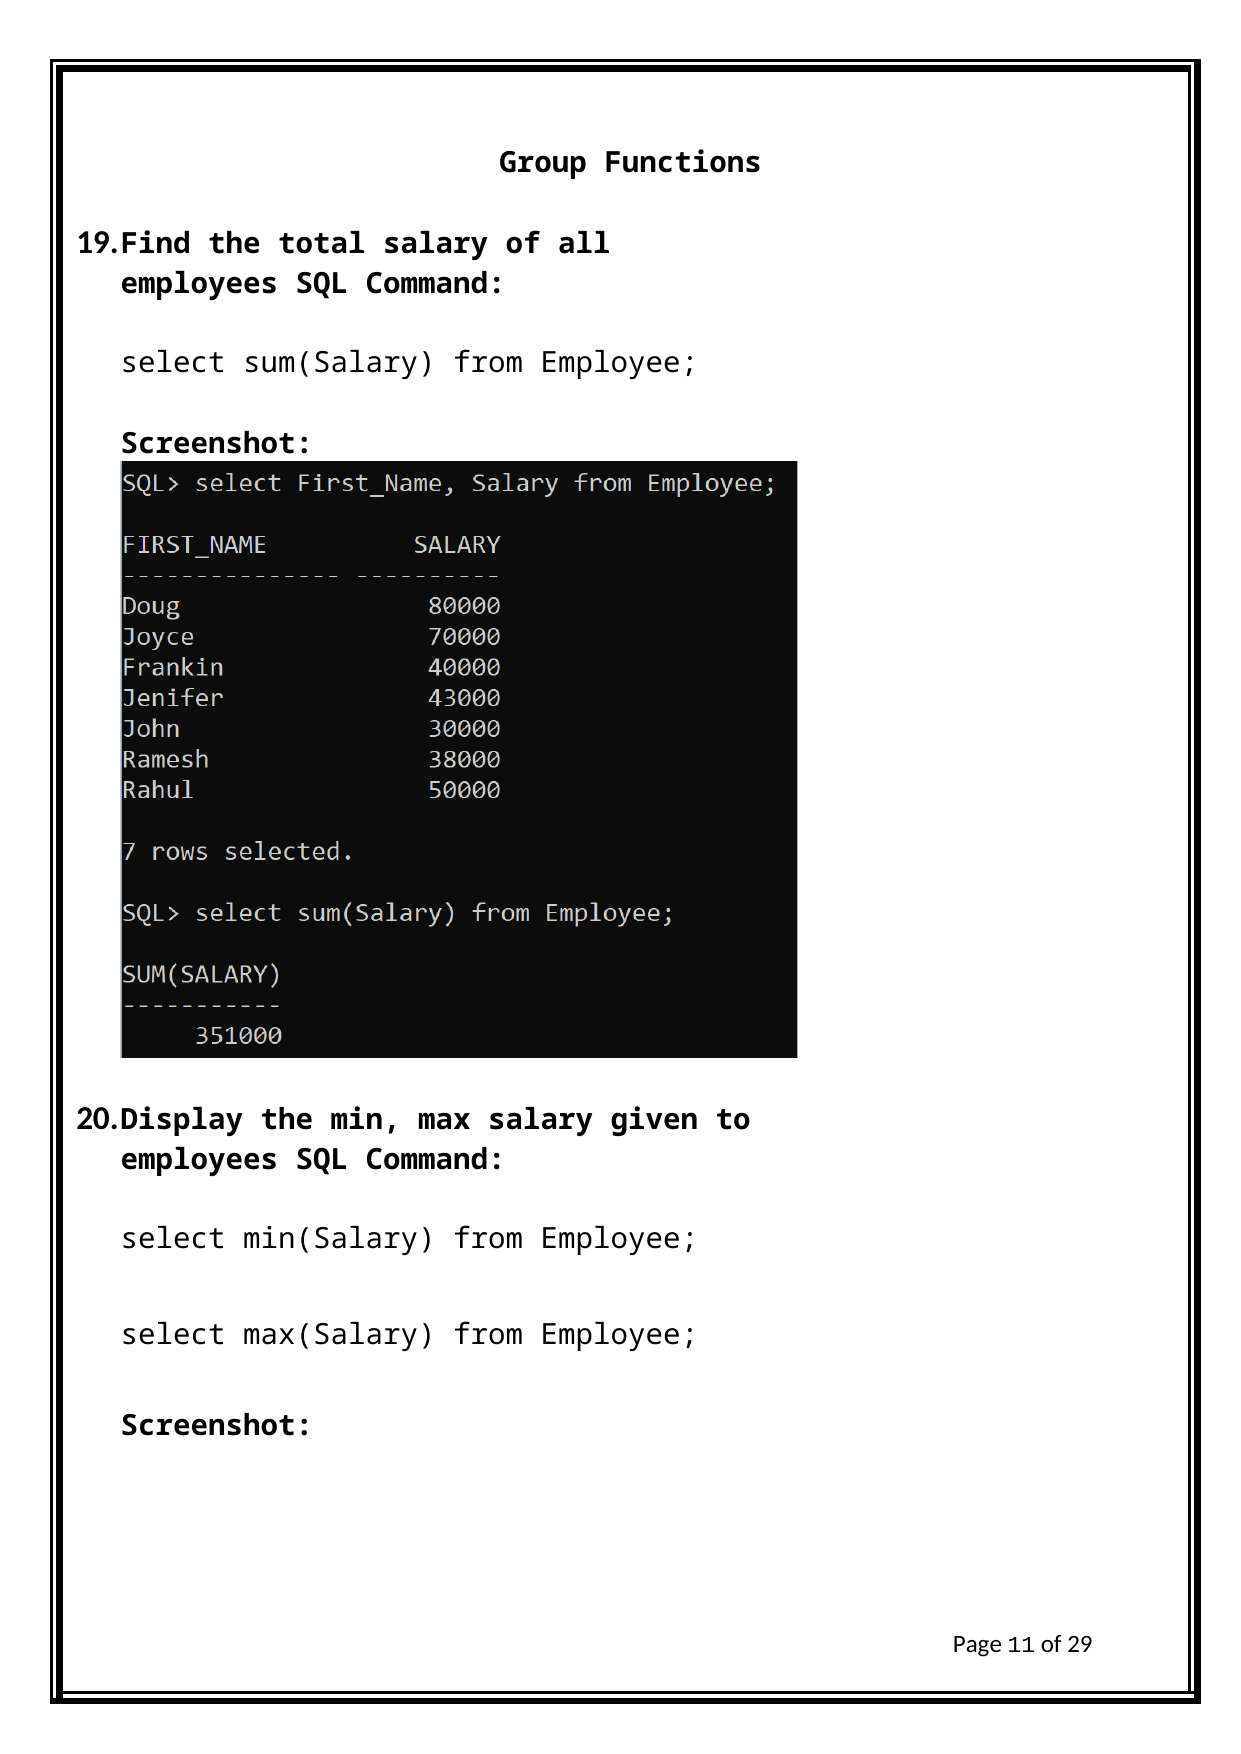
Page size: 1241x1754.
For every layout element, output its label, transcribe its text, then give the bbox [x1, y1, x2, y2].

subtitle Find the total salary of all employees SQL Command: [76, 221, 631, 302]
text select min(Salary) from Employee; select max(Salary) from Employee; [120, 1218, 802, 1353]
text Group Functions [394, 142, 866, 181]
subtitle Screenshot: [120, 422, 1188, 462]
subtitle Screenshot: [120, 1409, 1188, 1442]
text select sum(Salary) from Employee; [120, 342, 1188, 381]
list Display the min, max salary given to employees SQL Command: [76, 1097, 778, 1178]
picture [120, 461, 798, 1058]
